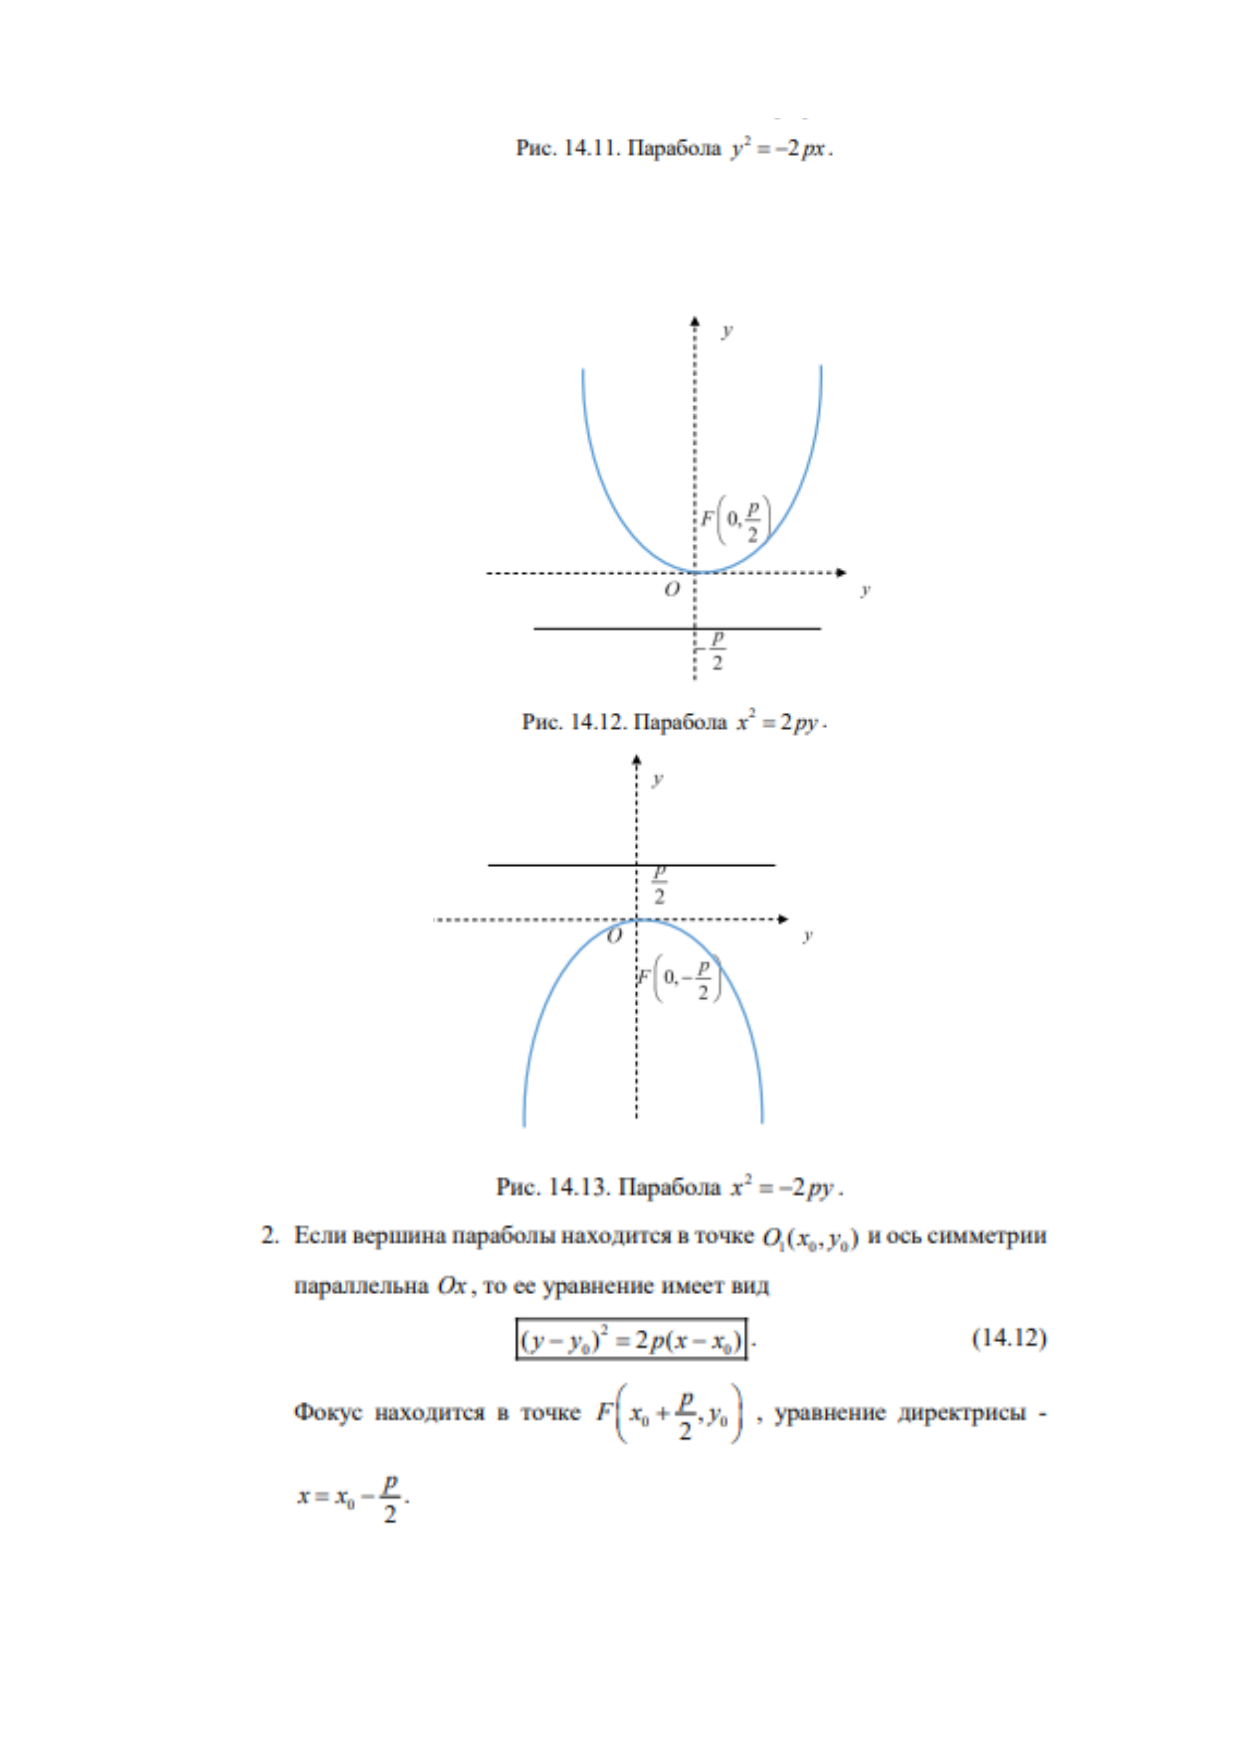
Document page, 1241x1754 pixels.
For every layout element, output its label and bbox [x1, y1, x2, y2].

picture [236, 1163, 1075, 1530]
picture [433, 118, 1004, 1155]
